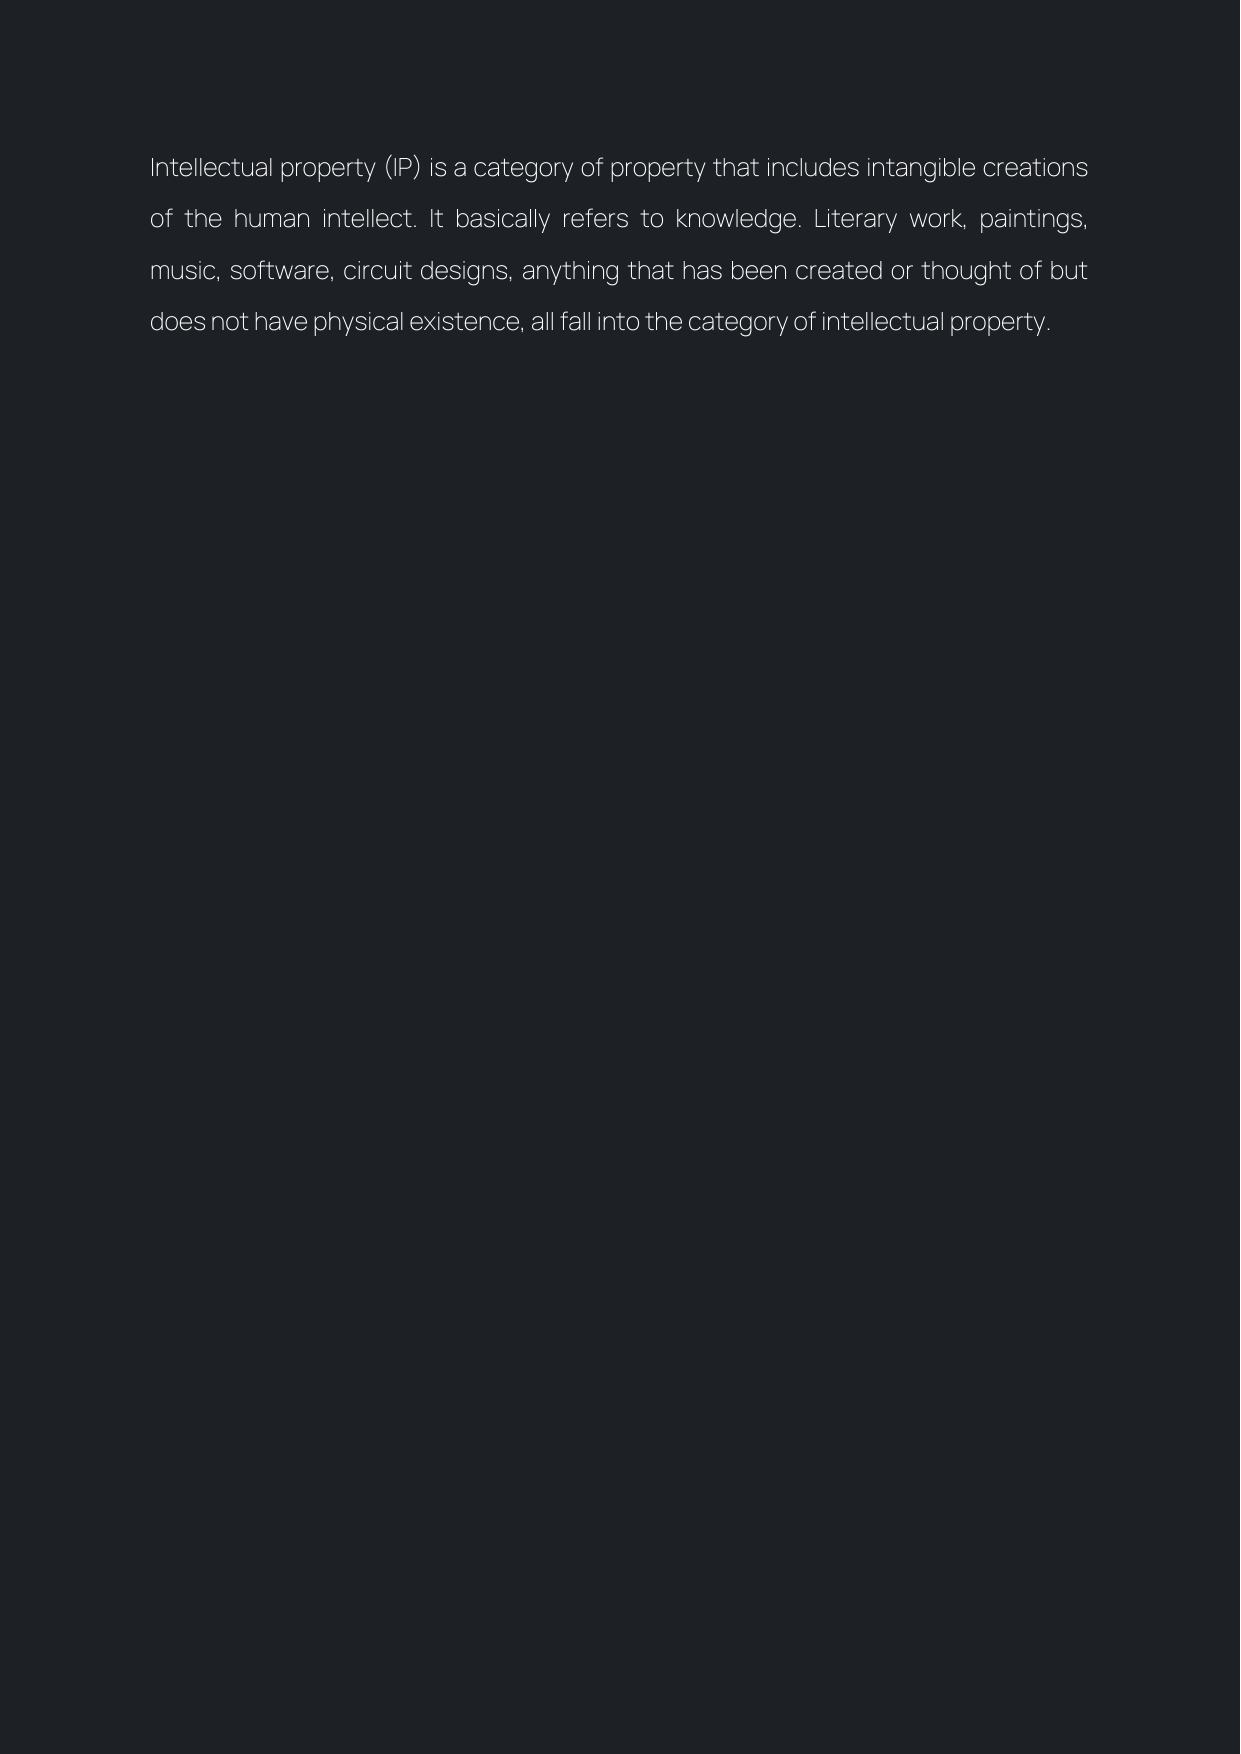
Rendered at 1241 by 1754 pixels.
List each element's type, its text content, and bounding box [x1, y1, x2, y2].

text Intellectual property (IP) is a category of property that includes intangible creations of the human intellect. It basically refers to knowledge. Literary work, paintings, music, software, circuit designs, anything that has been created or thought of but does not have physical existence, all fall into the category of intellectual property. [150, 150, 1090, 338]
